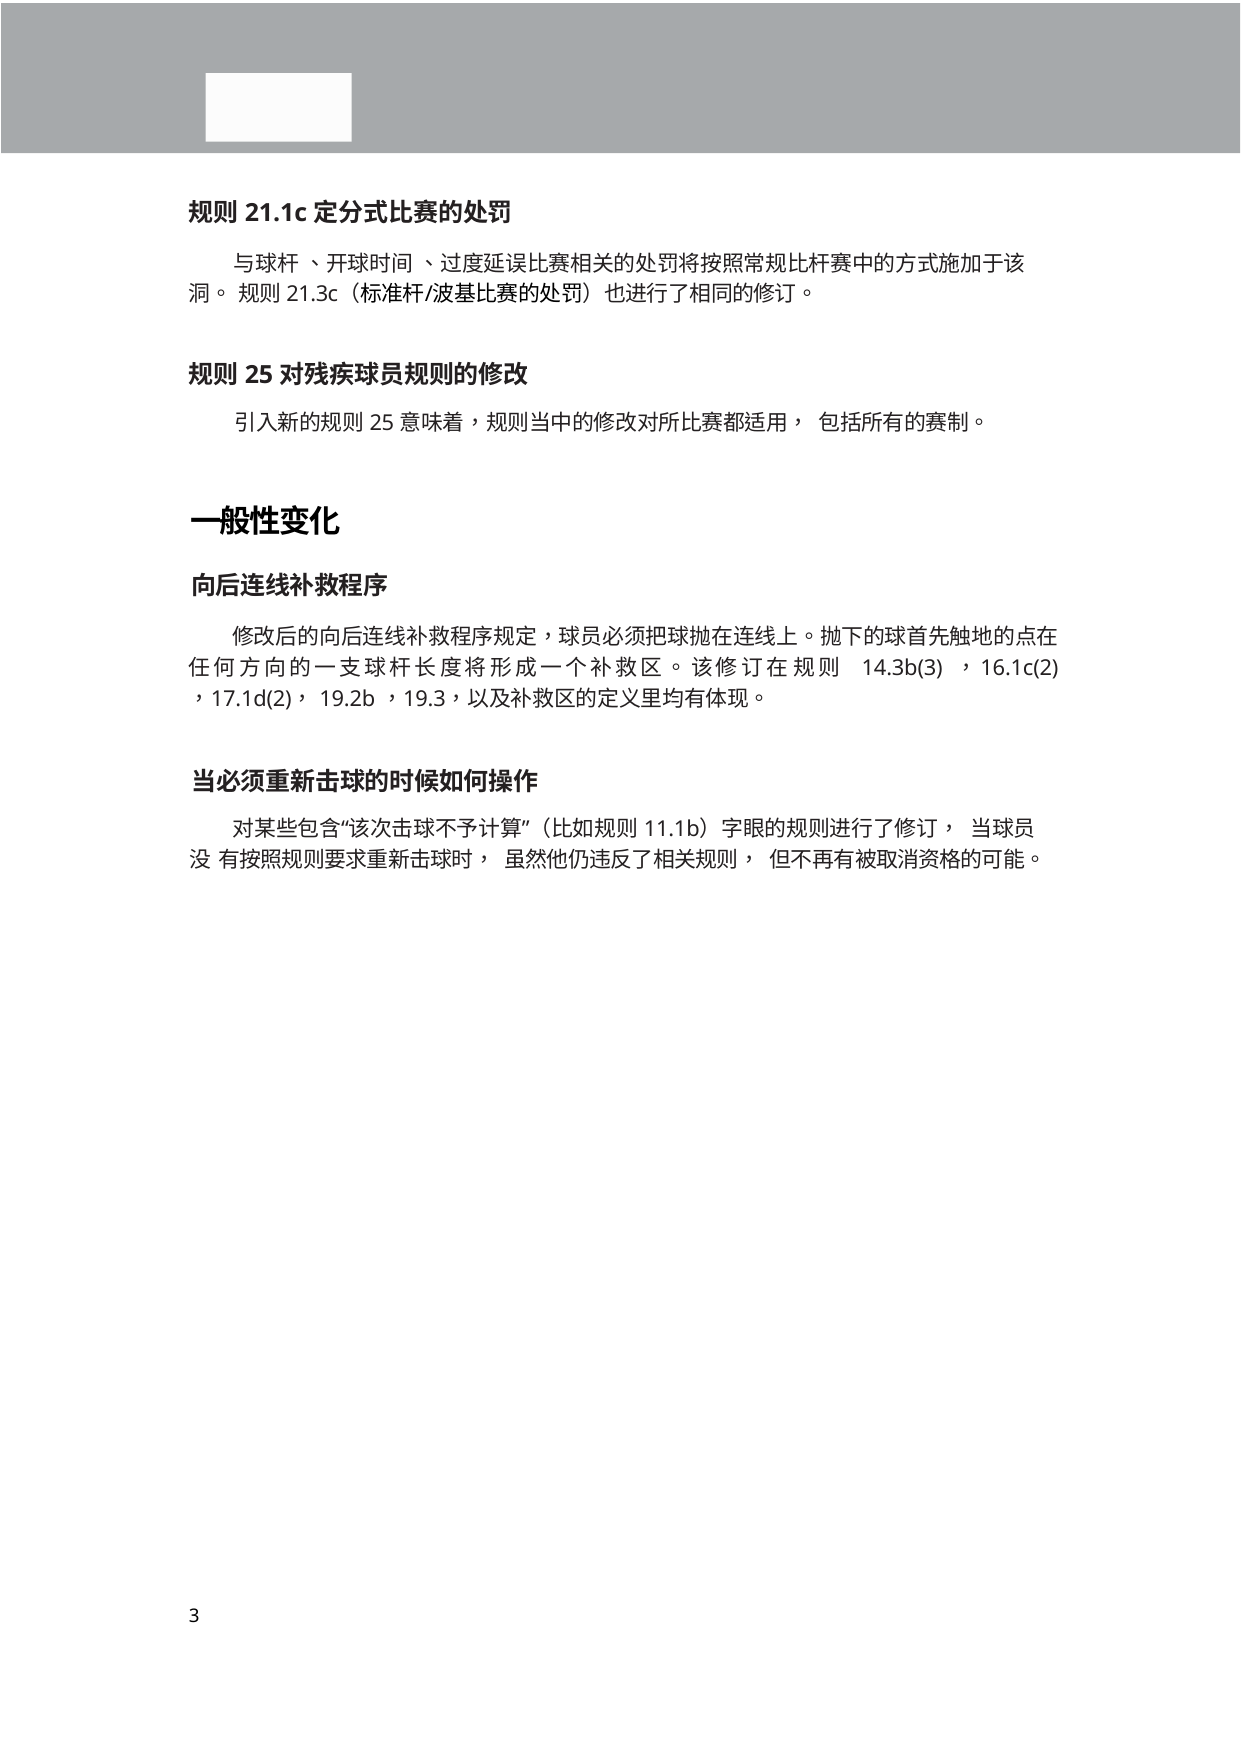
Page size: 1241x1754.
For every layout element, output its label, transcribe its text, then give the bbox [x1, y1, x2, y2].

text 当必须重新击球的时候如何操作 [191, 767, 1240, 796]
text 与球杆 、开球时间 、过度延误比赛相关的处罚将按照常规比杆赛中的方式施加于该洞。 规则 21.3c（标准杆/波基比赛的处罚）也进行了相同的修订。 [189, 248, 1062, 308]
text 向后连线补救程序 [191, 571, 1240, 601]
text 一般性变化 [190, 503, 1240, 540]
text 对某些包含“该次击球不予计算”（比如规则 11.1b）字眼的规则进行了修订， 当球员没 有按照规则要求重新击球时， 虽然他仍违反了相关规则， 但不再有被取消资格的可能。 [189, 813, 1054, 874]
text 规则 21.1c 定分式比赛的处罚 [188, 198, 1240, 227]
text 修改后的向后连线补救程序规定，球员必须把球抛在连线上。抛下的球首先触地的点在 任何方向的一支球杆长度将形成一个补救区。该修订在规则 14.3b(3) ，16.1c(2) ，17.1d(2)， 19.2b ，19.3，以及补救区的定义里均有体现。 [189, 621, 1058, 713]
text 规则 25 对残疾球员规则的修改 [188, 360, 1240, 390]
text 引入新的规则 25 意味着，规则当中的修改对所比赛都适用， 包括所有的赛制。 [234, 410, 1240, 436]
